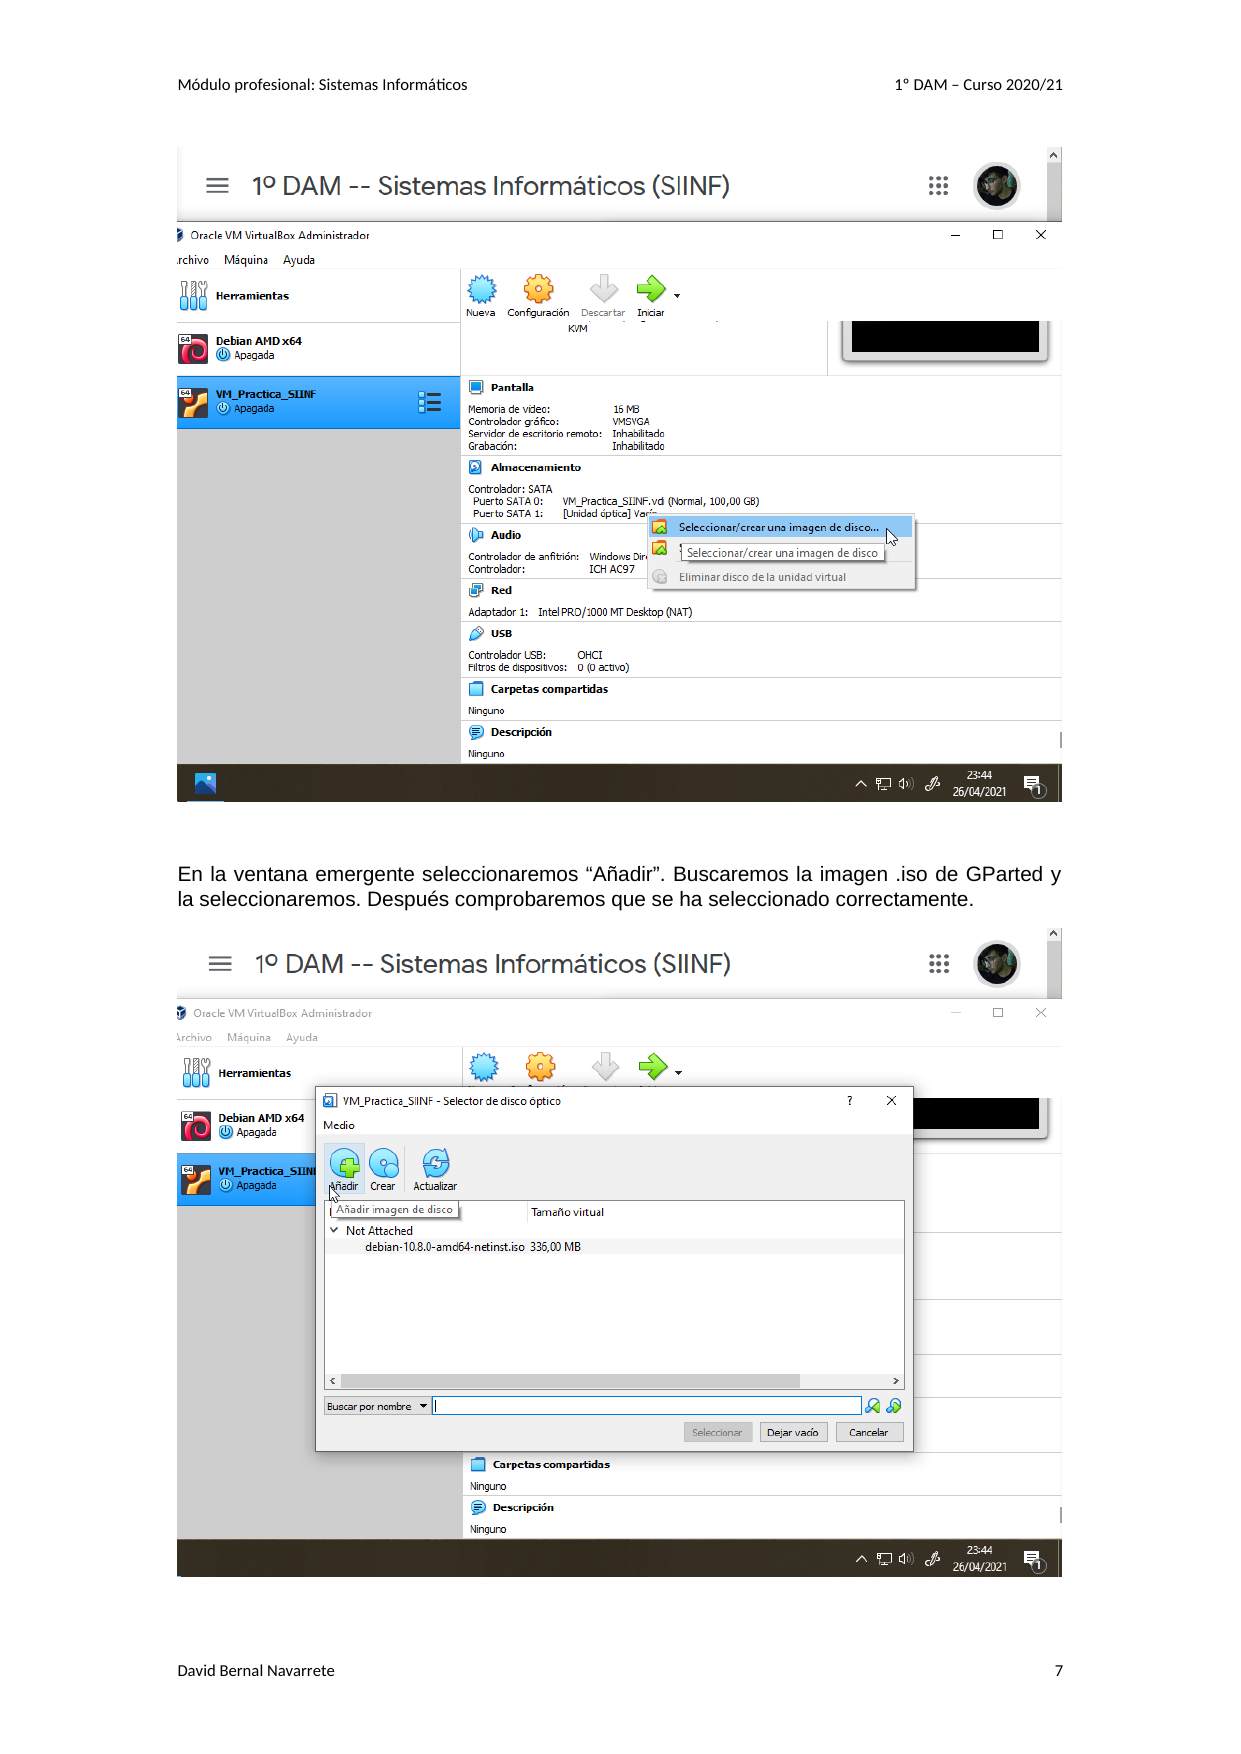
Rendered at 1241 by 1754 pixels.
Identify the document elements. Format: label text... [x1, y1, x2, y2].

text En la ventana emergente seleccionaremos “Añadir”. Buscaremos la imagen .iso de GParted y la seleccionaremos. Después comprobaremos que se ha seleccionado correctamente. [177, 861, 1063, 911]
picture [177, 928, 1062, 1577]
picture [177, 147, 1062, 802]
